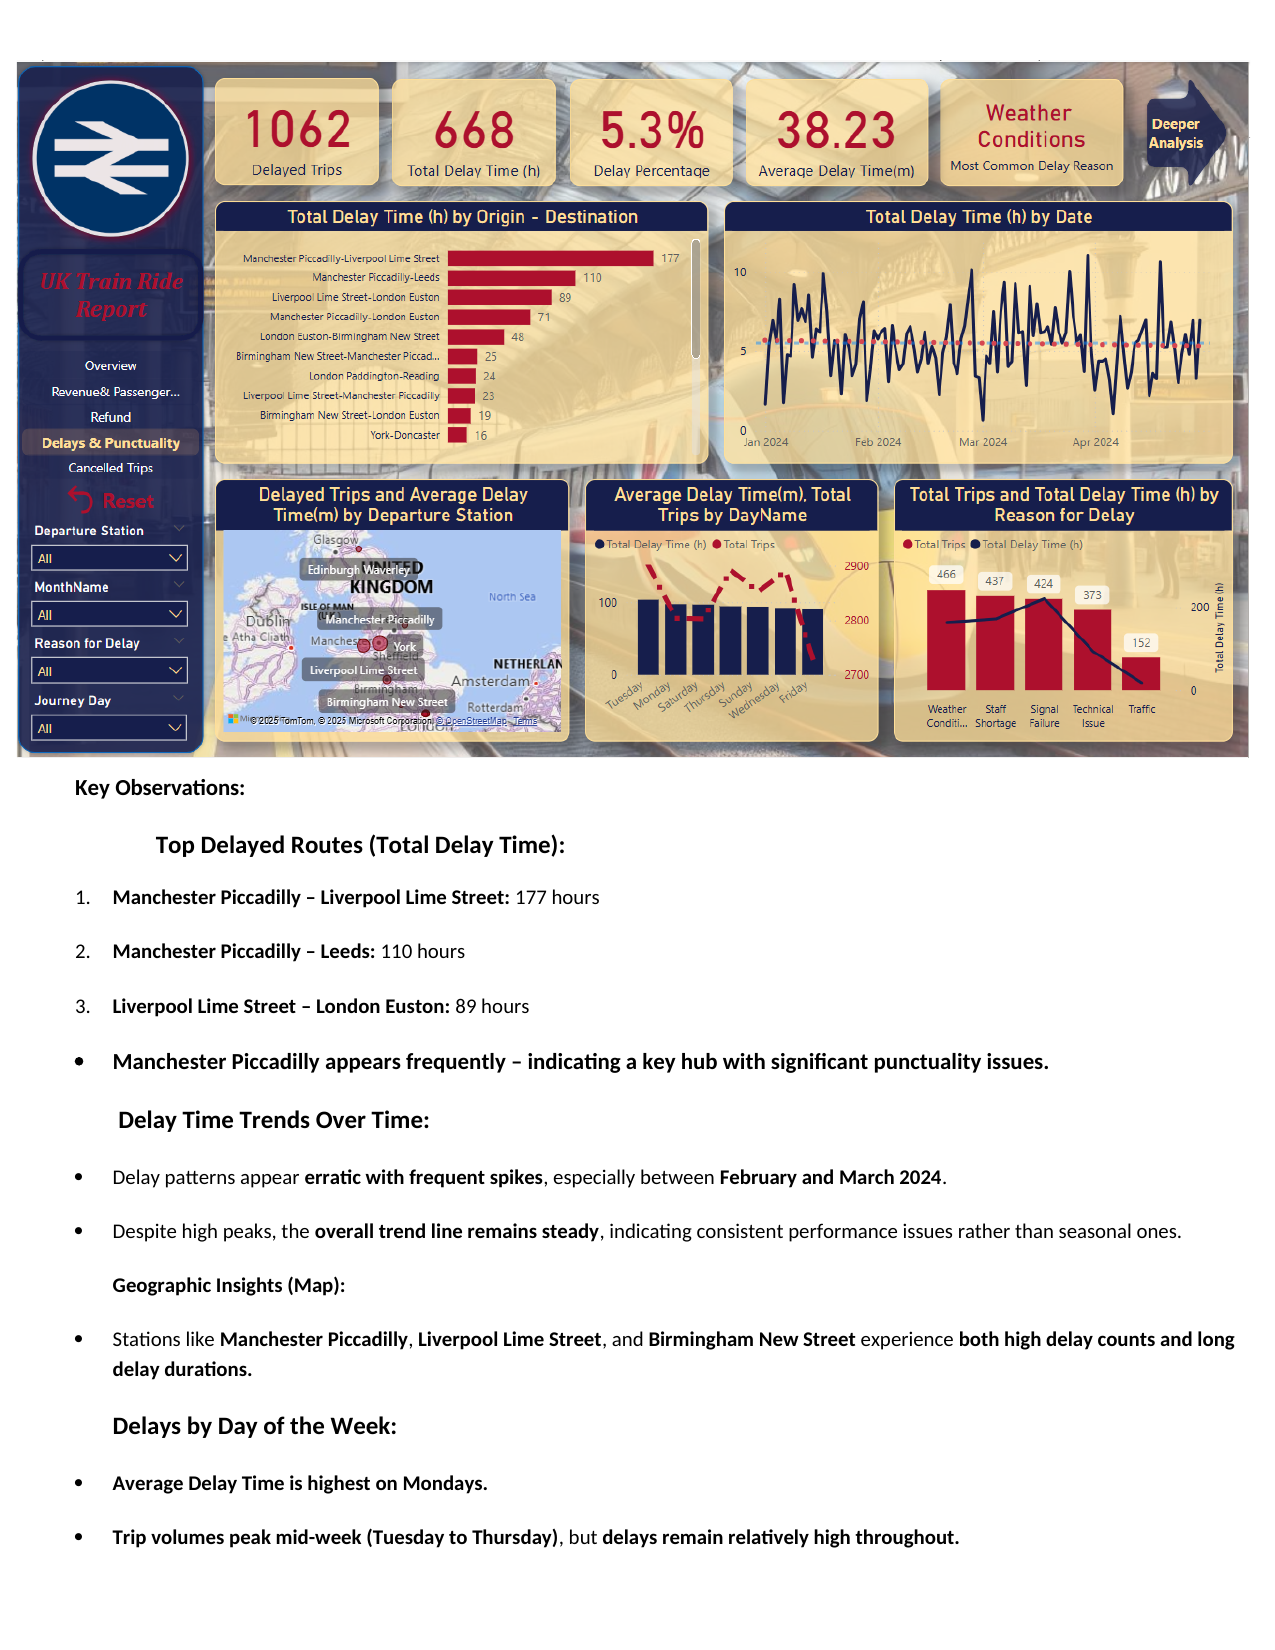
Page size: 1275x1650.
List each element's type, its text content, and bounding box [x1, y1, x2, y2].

list Manchester Piccadilly appears frequently – indicating a key hub with significant punctuality issues. [75, 1047, 1275, 1075]
list Stations like Manchester Piccadilly, Liverpool Lime Street, and Birmingham New Street experience both high delay counts and long delay durations. [75, 1327, 1275, 1381]
list Despite high peaks, the overall trend line remains steady, indicating consistent performance issues rather than seasonal ones. [75, 1218, 1275, 1244]
list Delay Time Trends Over Time: [112, 1104, 1275, 1135]
list Delays by Day of the Week: [112, 1410, 1275, 1441]
list Average Delay Time is highest on Mondays. [75, 1470, 1275, 1495]
list Trip volumes peak mid-week (Tuesday to Thursday), but delays remain relatively high throughout. [75, 1524, 1275, 1549]
picture [16, 60, 1249, 757]
list Geographic Insights (Map): [112, 1272, 1275, 1298]
list Delay patterns appear erratic with frequent spikes, especially between February and March 2024. [75, 1164, 1275, 1189]
list Liverpool Lime Street – London Euston: 89 hours [75, 993, 1275, 1018]
text Top Delayed Routes (Total Delay Time): [150, 829, 1275, 859]
list Manchester Piccadilly – Leeds: 110 hours [75, 939, 1275, 964]
list Manchester Piccadilly – Liverpool Lime Street: 177 hours [75, 884, 1275, 910]
